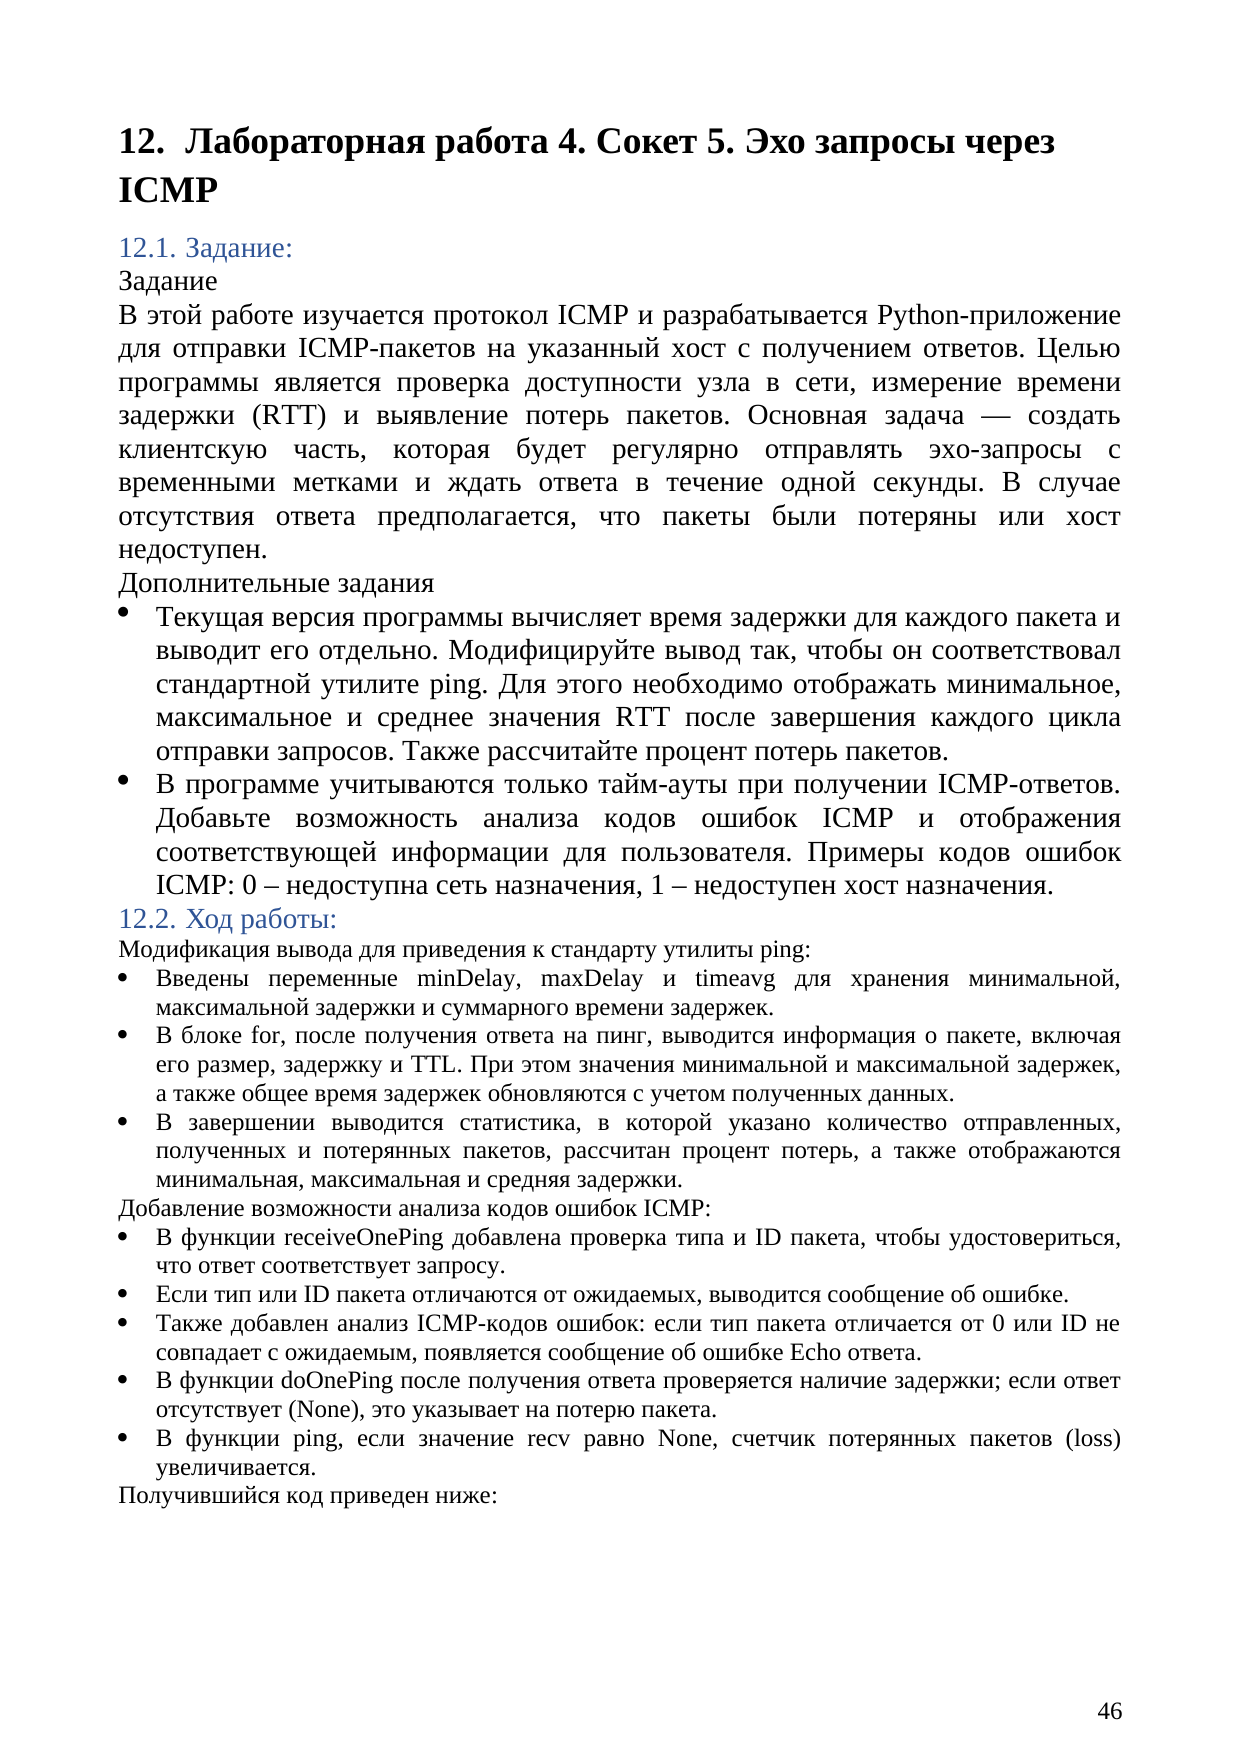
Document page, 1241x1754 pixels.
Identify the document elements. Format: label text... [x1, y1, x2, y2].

text Добавление возможности анализа кодов ошибок ICMP: [118, 1193, 1122, 1222]
list В функции doOnePing после получения ответа проверяется наличие задержки; если ответ отсутствует (None), это указывает на потерю пакета. [118, 1366, 1122, 1423]
list В функции ping, если значение recv равно None, счетчик потерянных пакетов (loss) увеличивается. [118, 1423, 1122, 1481]
subtitle Задание: [118, 230, 1122, 263]
text Дополнительные задания [118, 565, 1122, 599]
list Текущая версия программы вычисляет время задержки для каждого пакета и выводит его отдельно. Модифицируйте вывод так, чтобы он соответствовал стандартной утилите ping. Для этого необходимо отображать минимальное, максимальное и среднее значения RTT после завершения каждого цикла отправки запросов. Также рассчитайте процент потерь пакетов. [118, 599, 1122, 767]
list В программе учитываются только тайм-ауты при получении ICMP-ответов. Добавьте возможность анализа кодов ошибок ICMP и отображения соответствующей информации для пользователя. Примеры кодов ошибок ICMP: 0 – недоступна сеть назначения, 1 – недоступен хост назначения. [118, 767, 1122, 901]
subtitle Ход работы: [118, 901, 1122, 934]
list Введены переменные minDelay, maxDelay и timeavg для хранения минимальной, максимальной задержки и суммарного времени задержек. [118, 963, 1122, 1021]
list Также добавлен анализ ICMP-кодов ошибок: если тип пакета отличается от 0 или ID не совпадает с ожидаемым, появляется сообщение об ошибке Echo ответа. [118, 1308, 1122, 1366]
subtitle Лабораторная работа 4. Сокет 5. Эхо запросы через ICMP [118, 118, 1122, 211]
list Если тип или ID пакета отличаются от ожидаемых, выводится сообщение об ошибке. [118, 1279, 1122, 1308]
list В функции receiveOnePing добавлена проверка типа и ID пакета, чтобы удостовериться, что ответ соответствует запросу. [118, 1222, 1122, 1279]
list В завершении выводится статистика, в которой указано количество отправленных, полученных и потерянных пакетов, рассчитан процент потерь, а также отображаются минимальная, максимальная и средняя задержки. [118, 1107, 1122, 1193]
text В этой работе изучается протокол ICMP и разрабатывается Python-приложение для отправки ICMP-пакетов на указанный хост с получением ответов. Целью программы является проверка доступности узла в сети, измерение времени задержки (RTT) и выявление потерь пакетов. Основная задача — создать клиентскую часть, которая будет регулярно отправлять эхо-запросы с временными метками и ждать ответа в течение одной секунды. В случае отсутствия ответа предполагается, что пакеты были потеряны или хост недоступен. [118, 297, 1122, 565]
list В блоке for, после получения ответа на пинг, выводится информация о пакете, включая его размер, задержку и TTL. При этом значения минимальной и максимальной задержек, а также общее время задержек обновляются с учетом полученных данных. [118, 1021, 1122, 1107]
text Задание [118, 263, 1122, 297]
text Получившийся код приведен ниже: [118, 1481, 1122, 1509]
text Модификация вывода для приведения к стандарту утилиты ping: [118, 934, 1122, 963]
